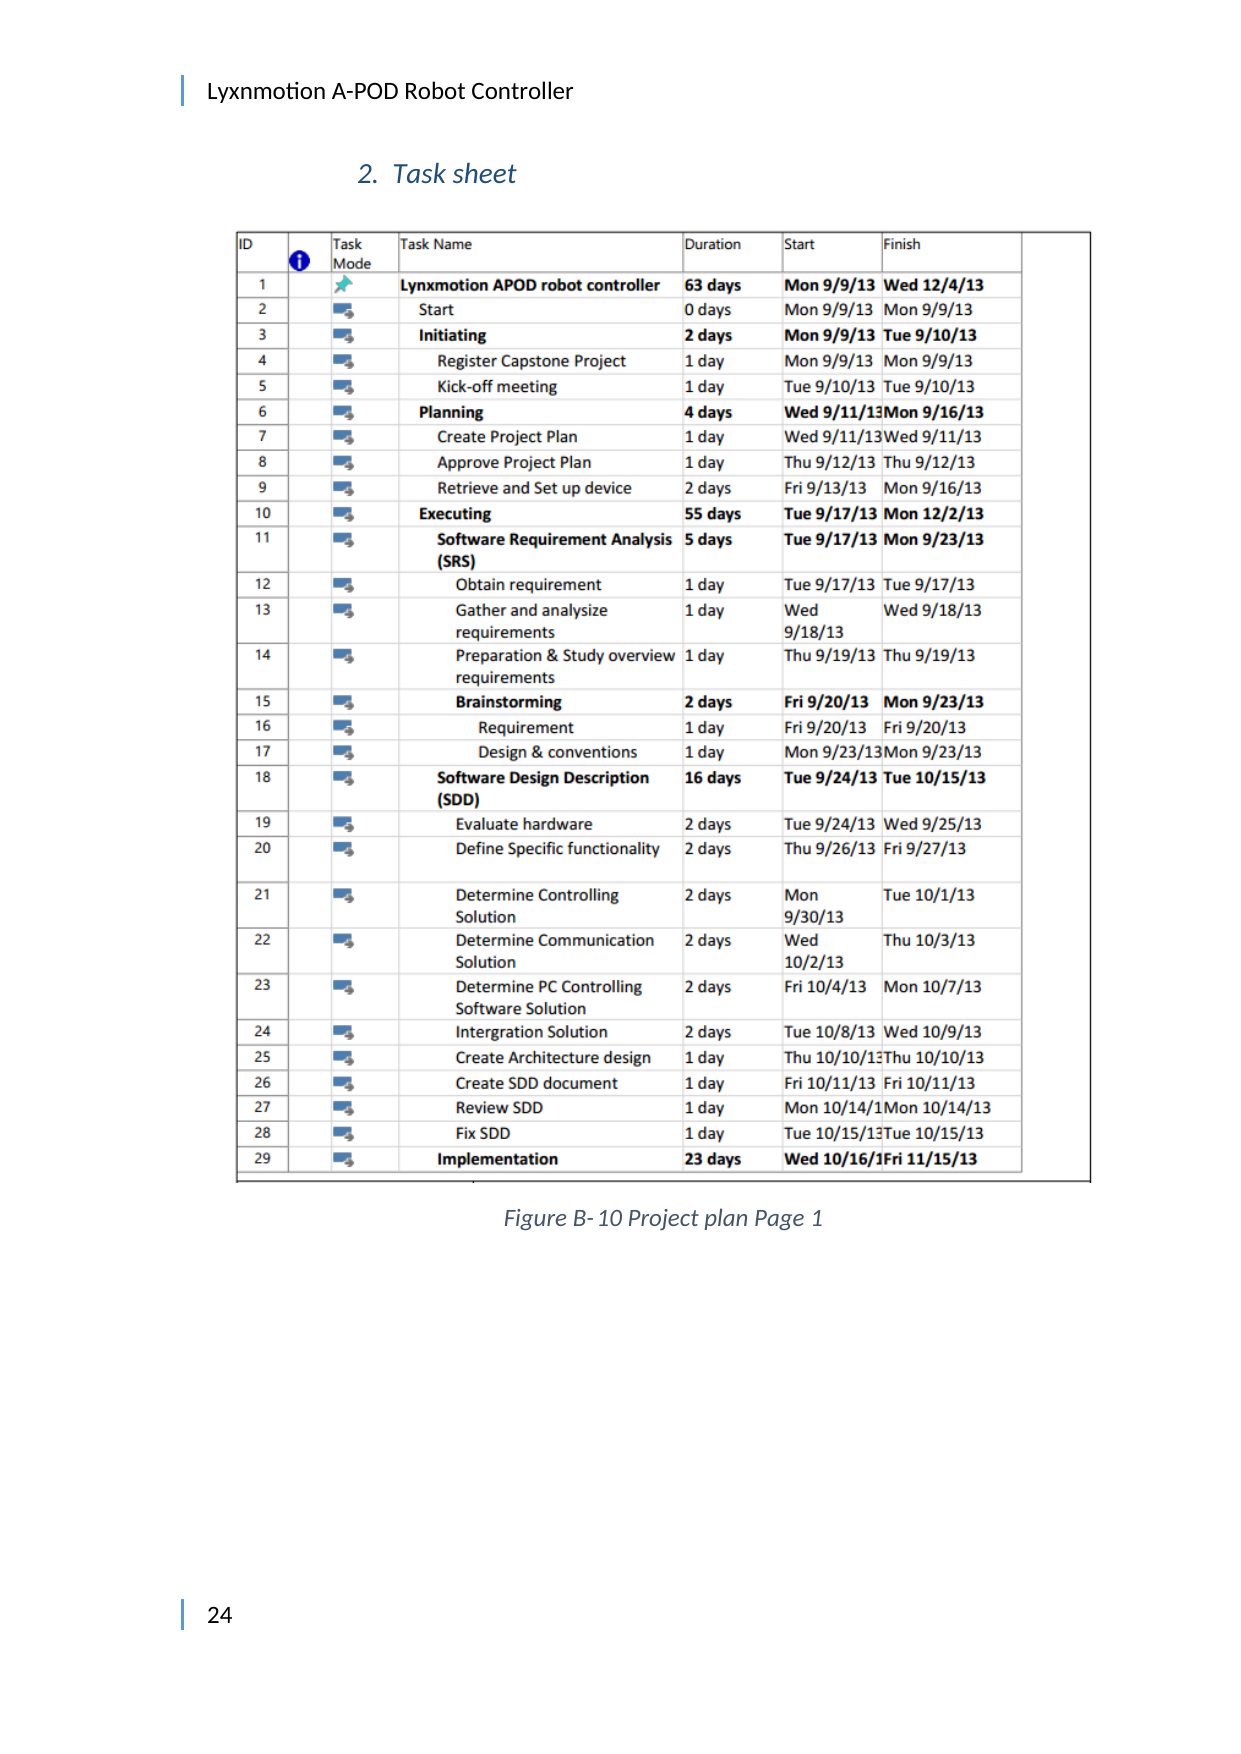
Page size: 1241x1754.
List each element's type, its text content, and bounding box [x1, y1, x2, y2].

subtitle Task sheet [357, 155, 1122, 190]
picture [206, 193, 1123, 1183]
